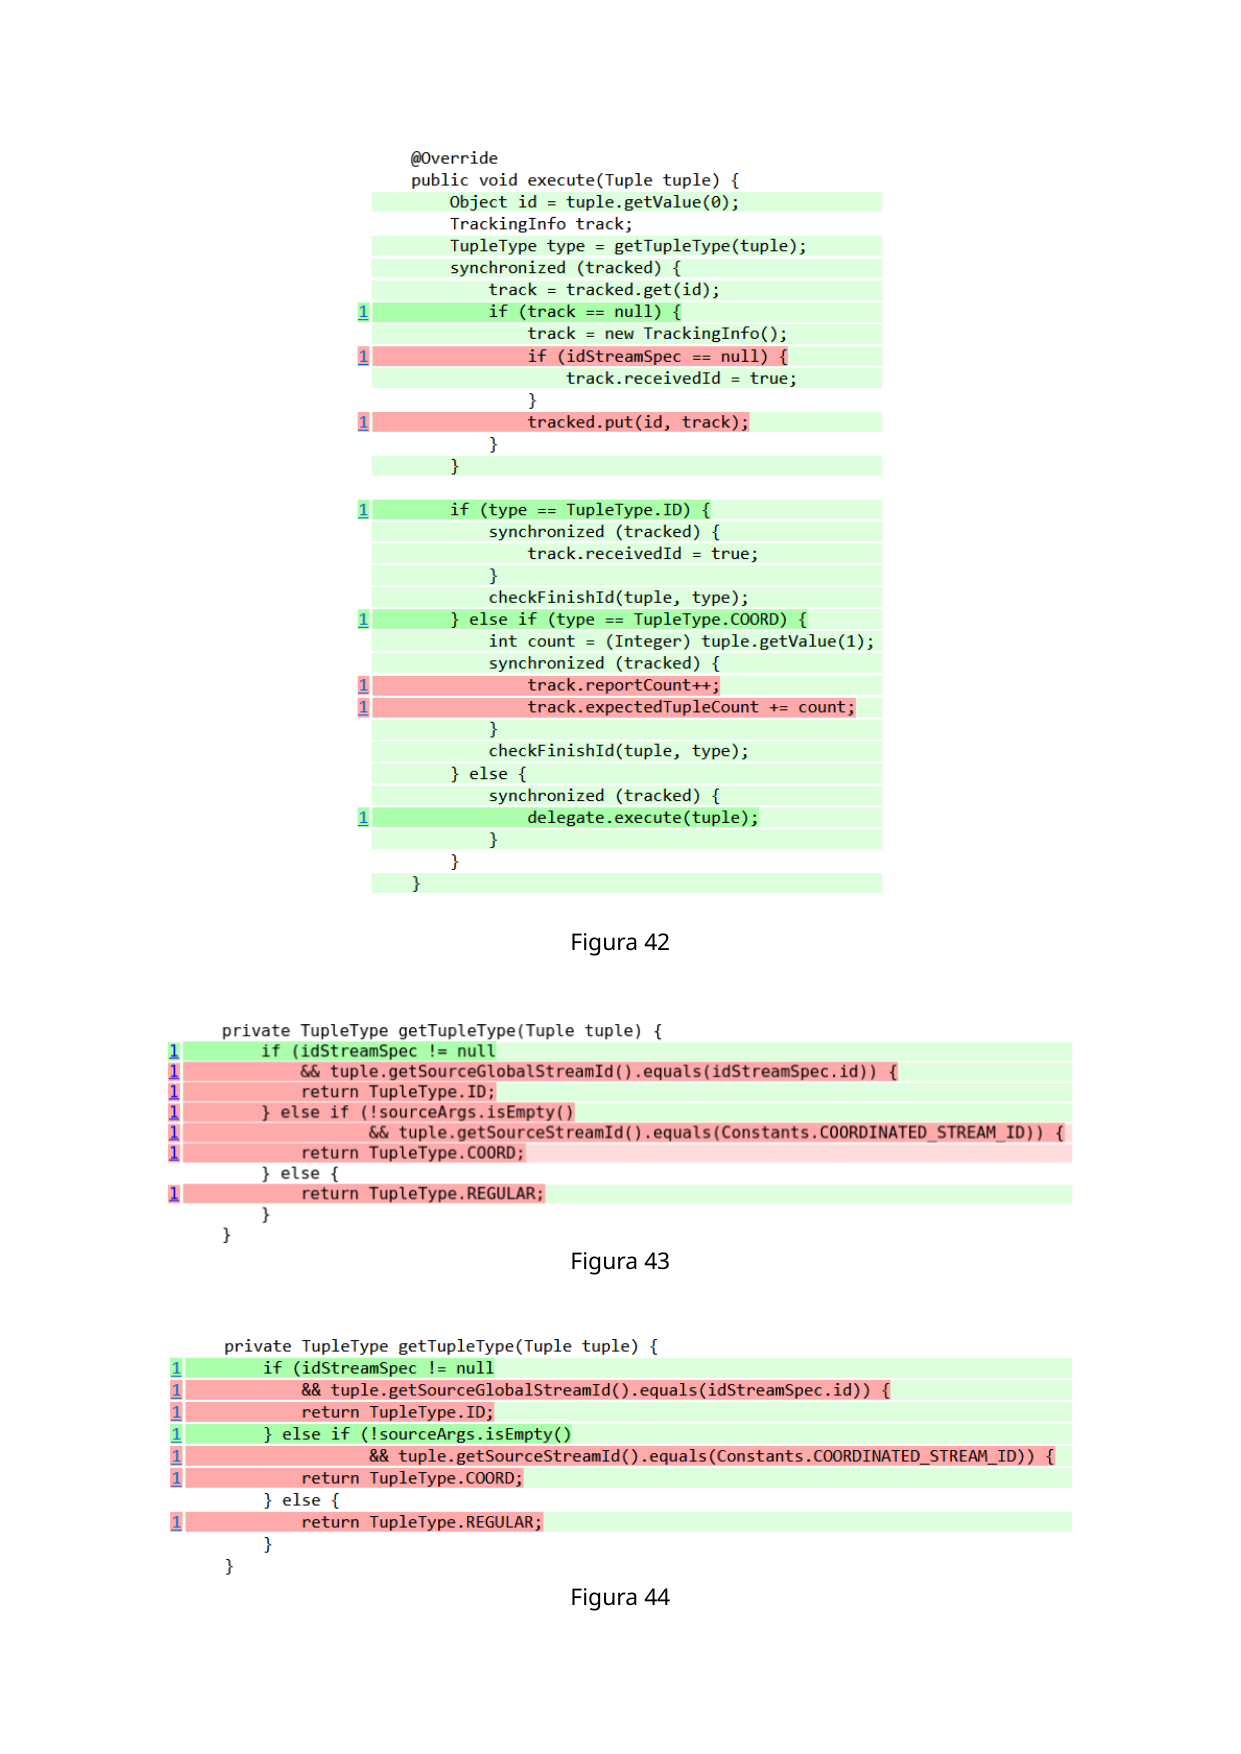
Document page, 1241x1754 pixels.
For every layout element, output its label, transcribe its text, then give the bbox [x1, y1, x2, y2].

text Figura 42 [118, 926, 1122, 957]
text Figura 43 [118, 1245, 1122, 1276]
picture [168, 1338, 1073, 1581]
text Figura 44 [118, 1580, 1122, 1612]
picture [167, 1019, 1073, 1245]
picture [357, 147, 883, 895]
